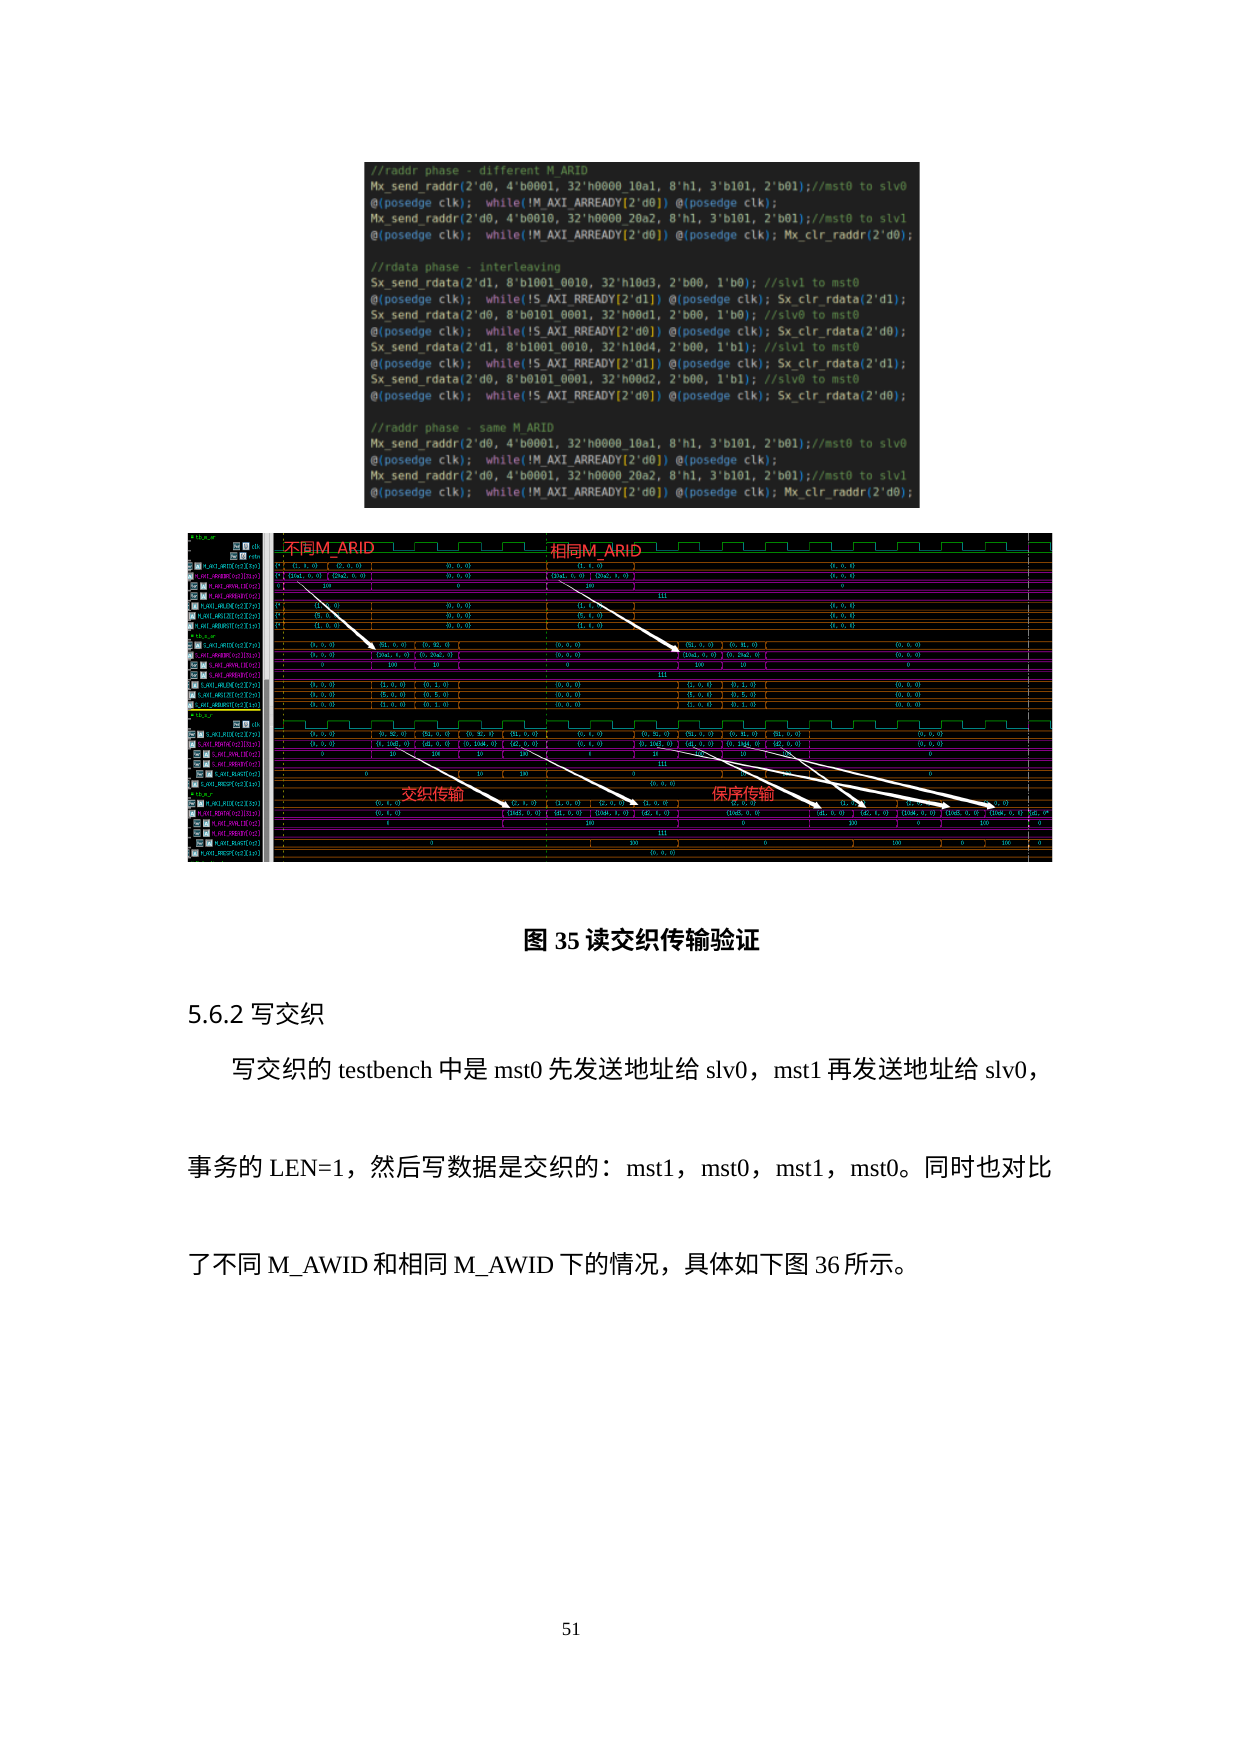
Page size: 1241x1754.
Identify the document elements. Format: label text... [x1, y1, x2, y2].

picture [187, 533, 1053, 862]
text 图 35 读交织传输验证 [187, 906, 1053, 971]
subtitle 5.6.2 写交织 [187, 994, 1053, 1030]
picture [364, 162, 920, 508]
text 写交织的testbench中是mst0先发送地址给slv0，mst1再发送地址给slv0，事务的LEN=1，然后写数据是交织的：mst1，mst0，mst1，mst0。同时也对比了不同M_AWID和相同M_AWID下的情况，具体如下图 36所示。 [187, 1036, 1053, 1296]
